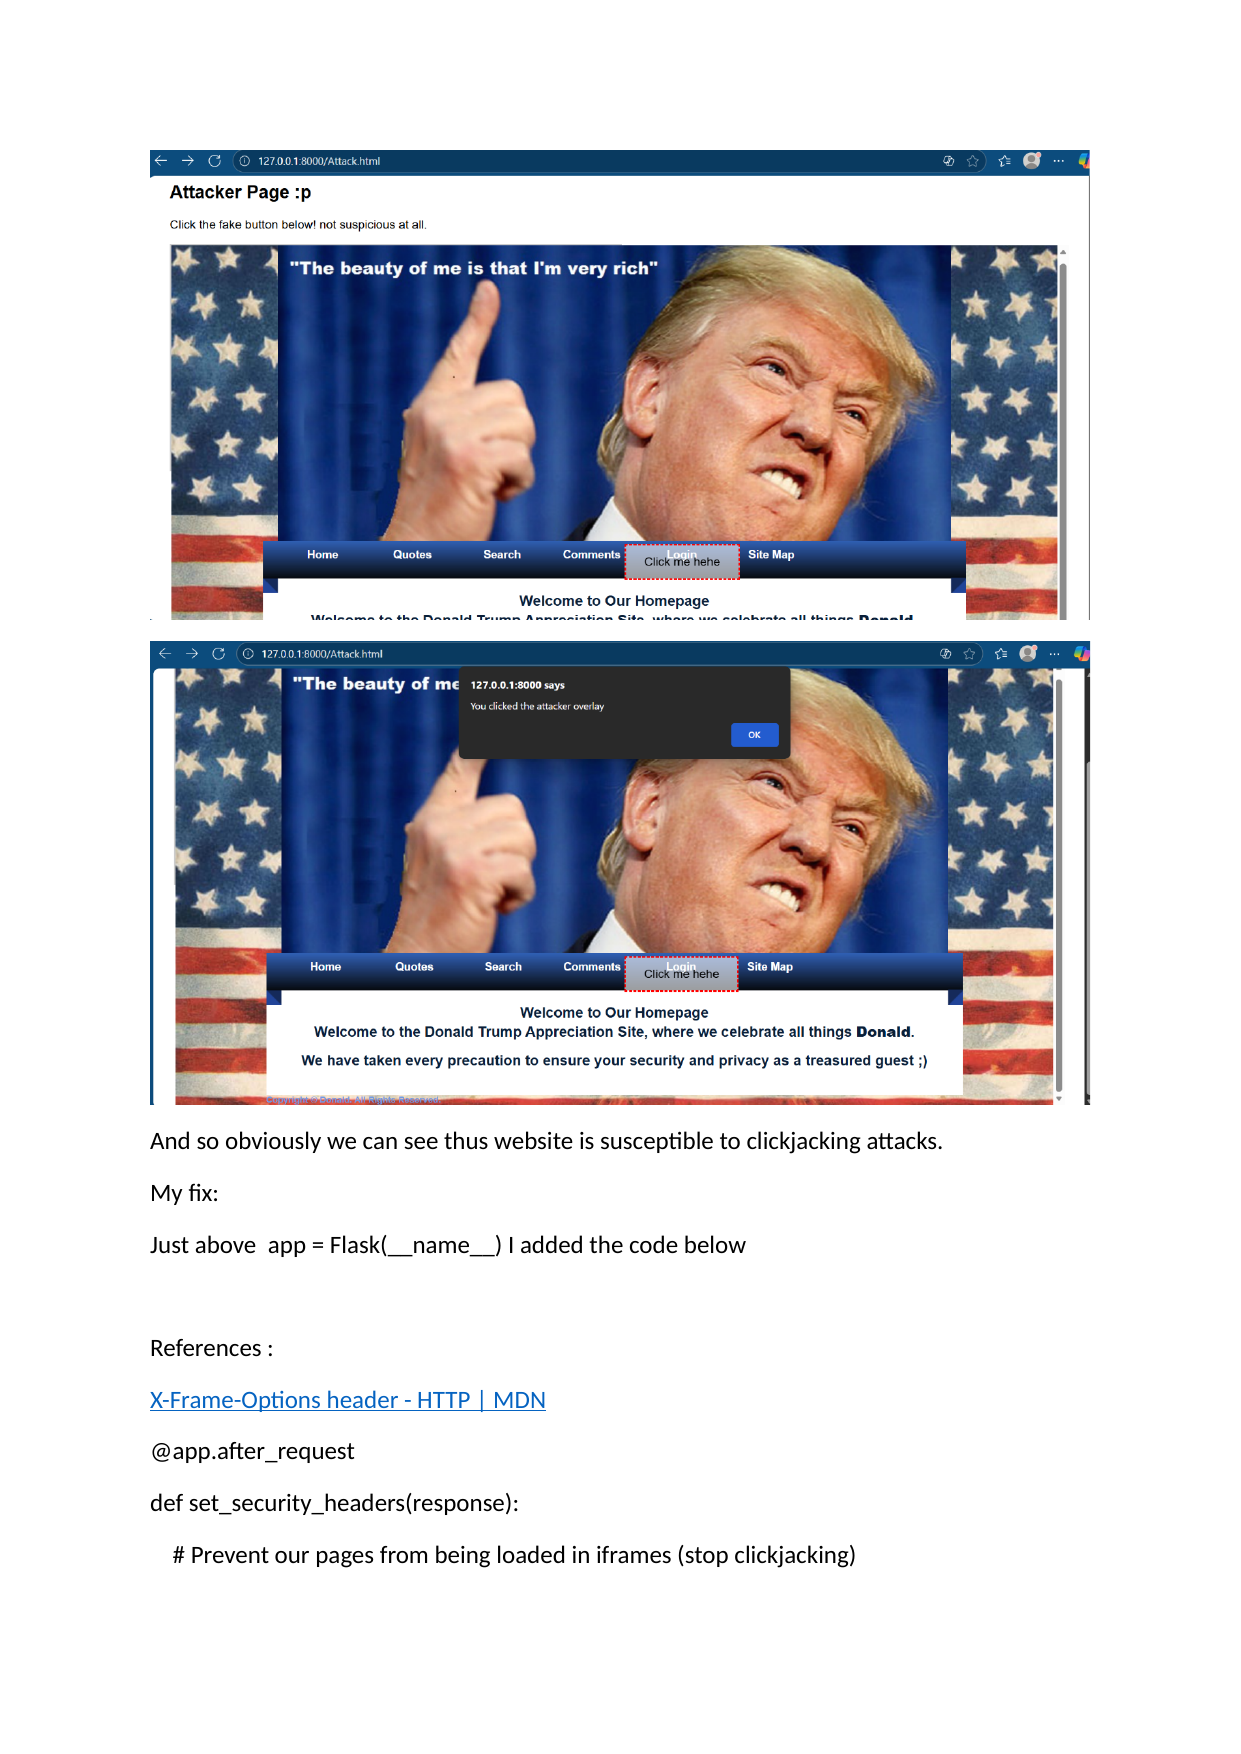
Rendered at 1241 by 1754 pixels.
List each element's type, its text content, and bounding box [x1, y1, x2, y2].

text Just above app = Flask(__name__) I added the code below [150, 1229, 1090, 1259]
text References : [150, 1332, 1090, 1363]
text @app.after_request [150, 1435, 1090, 1466]
text def set_security_headers(response): [150, 1487, 1090, 1518]
text X-Frame-Options header - HTTP | MDN [150, 1384, 1090, 1414]
text And so obviously we can see thus website is susceptible to clickjacking attacks. [150, 1125, 1090, 1156]
text My fix: [150, 1177, 1090, 1208]
picture [150, 641, 1091, 1105]
text # Prevent our pages from being loaded in iframes (stop clickjacking) [150, 1539, 1090, 1569]
picture [150, 150, 1090, 620]
